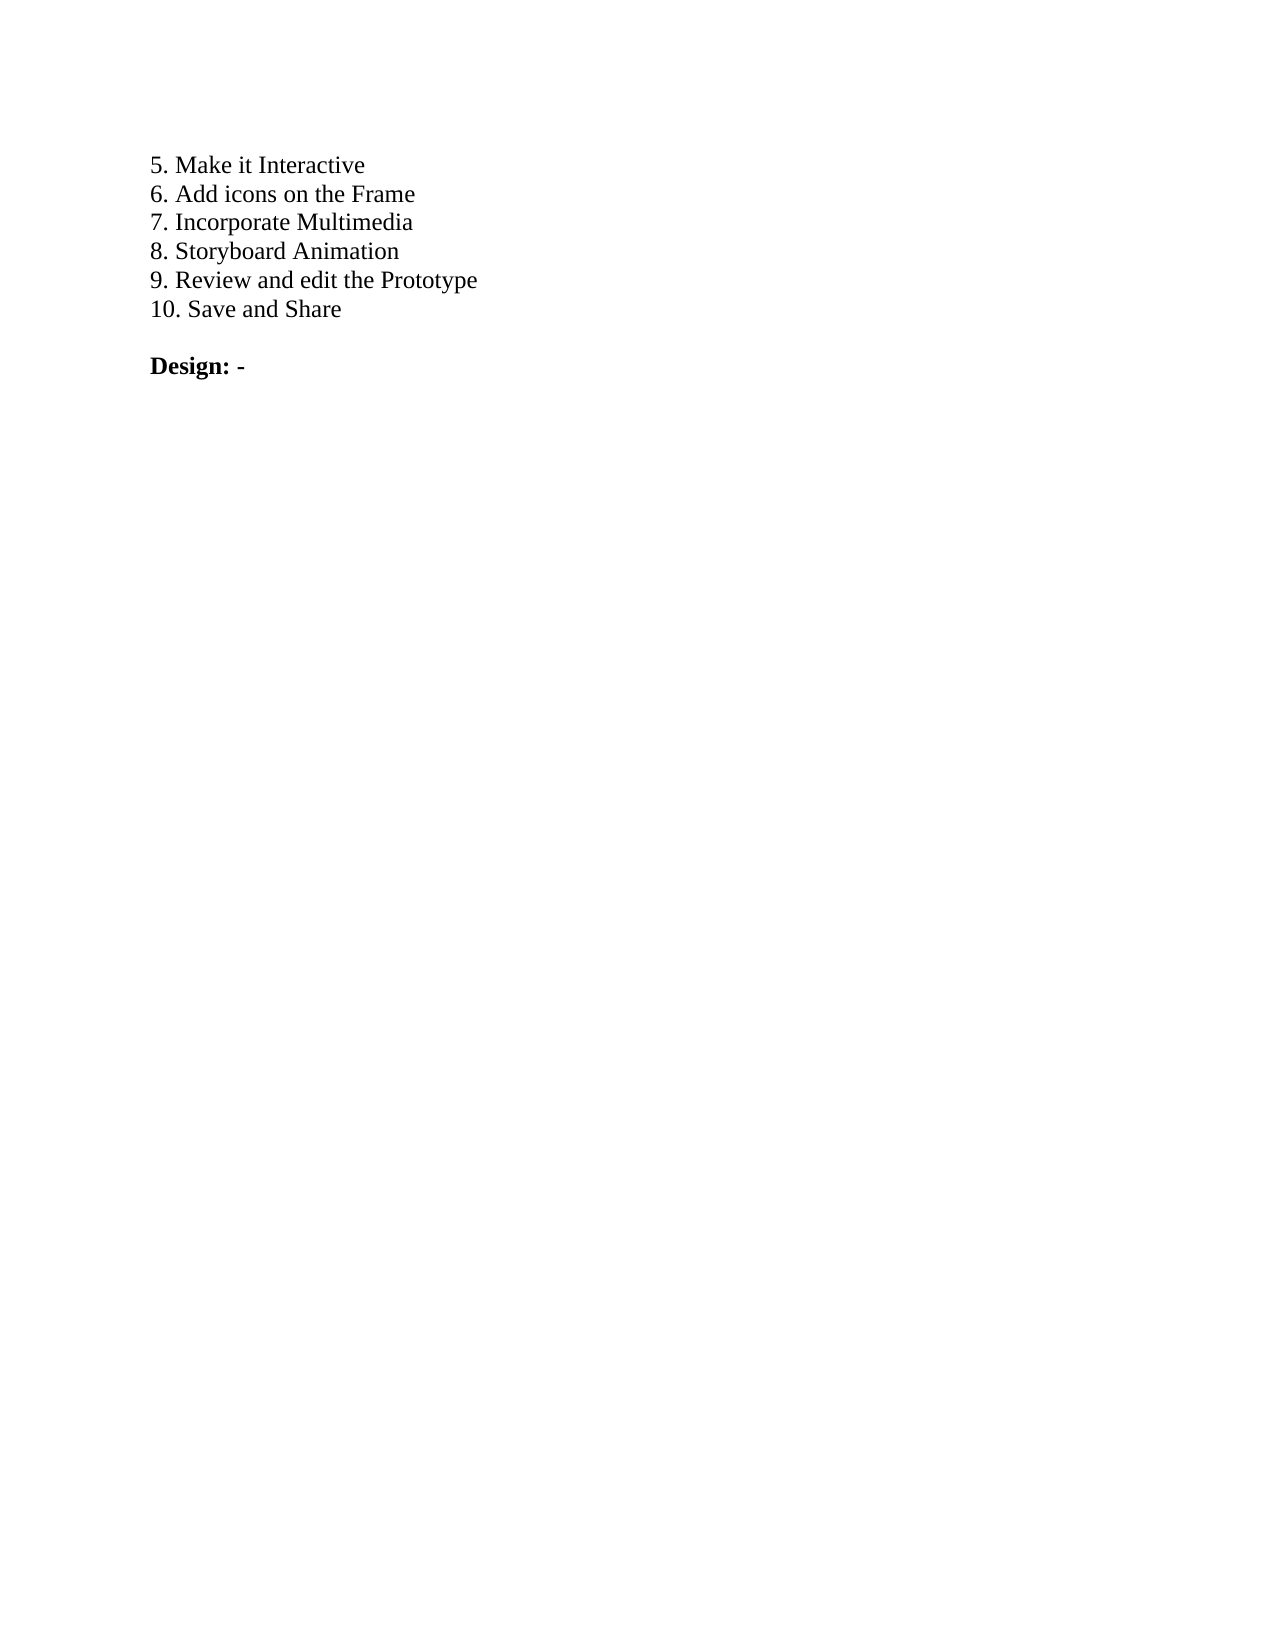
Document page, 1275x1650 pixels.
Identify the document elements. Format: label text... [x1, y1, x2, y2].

text 8. Storyboard Animation [150, 236, 1125, 265]
text Design: - [150, 351, 1125, 380]
text 9. Review and edit the Prototype [150, 265, 1125, 294]
text 5. Make it Interactive [150, 150, 1125, 179]
text 6. Add icons on the Frame [150, 179, 1125, 207]
text 10. Save and Share [150, 294, 1125, 322]
text 7. Incorporate Multimedia [150, 207, 1125, 236]
